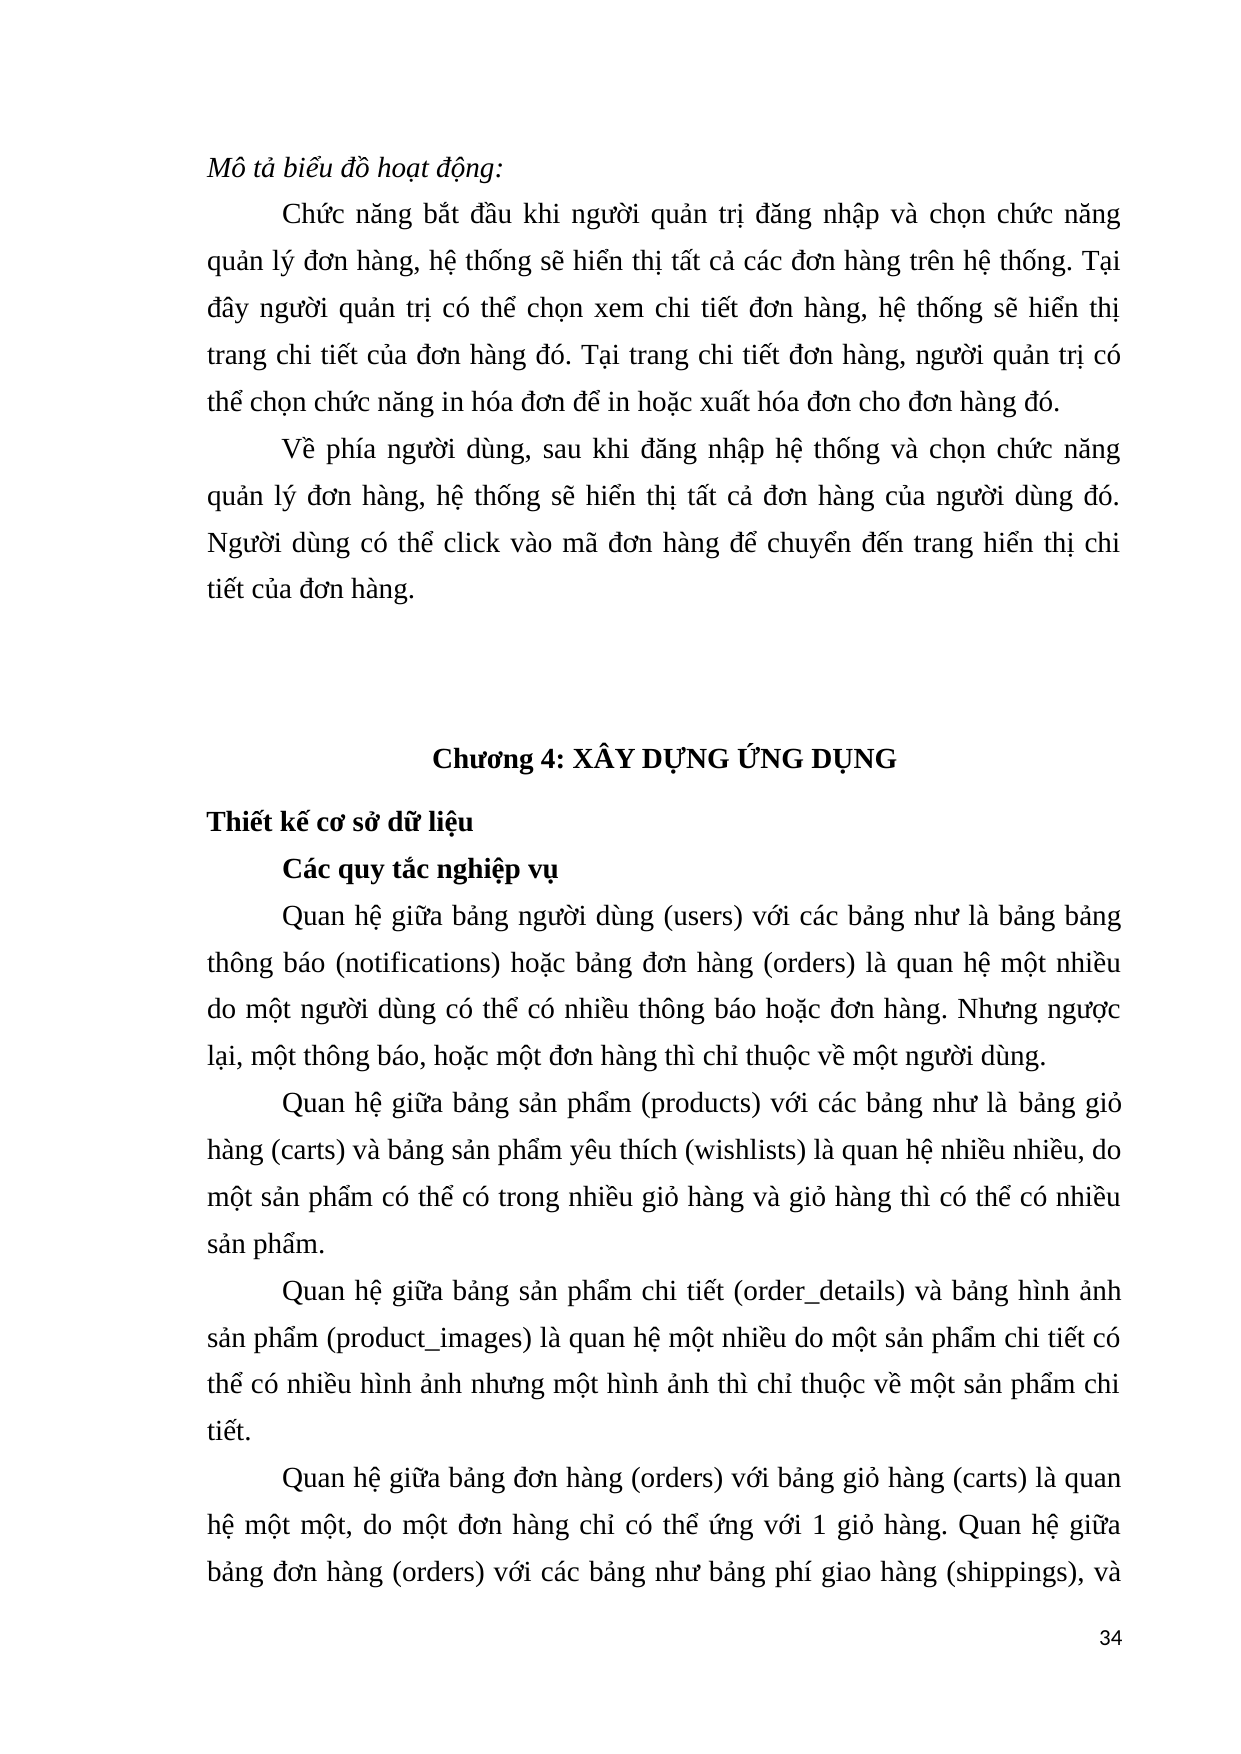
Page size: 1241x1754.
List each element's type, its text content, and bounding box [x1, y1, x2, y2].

text Về phía người dùng, sau khi đăng nhập hệ thống và chọn chức năng quản lý đơn hàng, hệ thống sẽ hiển thị tất cả đơn hàng của người dùng đó. Người dùng có thể click vào mã đơn hàng để chuyển đến trang hiển thị chi tiết của đơn hàng. [207, 431, 1122, 605]
subtitle Chương 4: XÂY DỰNG ỨNG DỤNG [207, 741, 1122, 775]
text Chức năng bắt đầu khi người quản trị đăng nhập và chọn chức năng quản lý đơn hàng, hệ thống sẽ hiển thị tất cả các đơn hàng trên hệ thống. Tại đây người quản trị có thể chọn xem chi tiết đơn hàng, hệ thống sẽ hiển thị trang chi tiết của đơn hàng đó. Tại trang chi tiết đơn hàng, người quản trị có thể chọn chức năng in hóa đơn để in hoặc xuất hóa đơn cho đơn hàng đó. [207, 197, 1122, 418]
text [207, 1460, 1122, 1588]
text Mô tả biểu đồ hoạt động: [207, 150, 1122, 183]
text Quan hệ giữa bảng người dùng (users) với các bảng như là bảng bảng thông báo (notifications) hoặc bảng đơn hàng (orders) là quan hệ một nhiều do một người dùng có thể có nhiều thông báo hoặc đơn hàng. Nhưng ngược lại, một thông báo, hoặc một đơn hàng thì chỉ thuộc về một người dùng. [207, 898, 1122, 1072]
text Quan hệ giữa bảng sản phẩm chi tiết (order_details) và bảng hình ảnh sản phẩm (product_images) là quan hệ một nhiều do một sản phẩm chi tiết có thể có nhiều hình ảnh nhưng một hình ảnh thì chỉ thuộc về một sản phẩm chi tiết. [207, 1273, 1122, 1447]
text Các quy tắc nghiệp vụ [282, 851, 1122, 884]
text Quan hệ giữa bảng sản phẩm (products) với các bảng như là bảng giỏ hàng (carts) và bảng sản phẩm yêu thích (wishlists) là quan hệ nhiều nhiều, do một sản phẩm có thể có trong nhiều giỏ hàng và giỏ hàng thì có thể có nhiều sản phẩm. [207, 1085, 1122, 1259]
list Thiết kế cơ sở dữ liệu [206, 804, 1122, 838]
